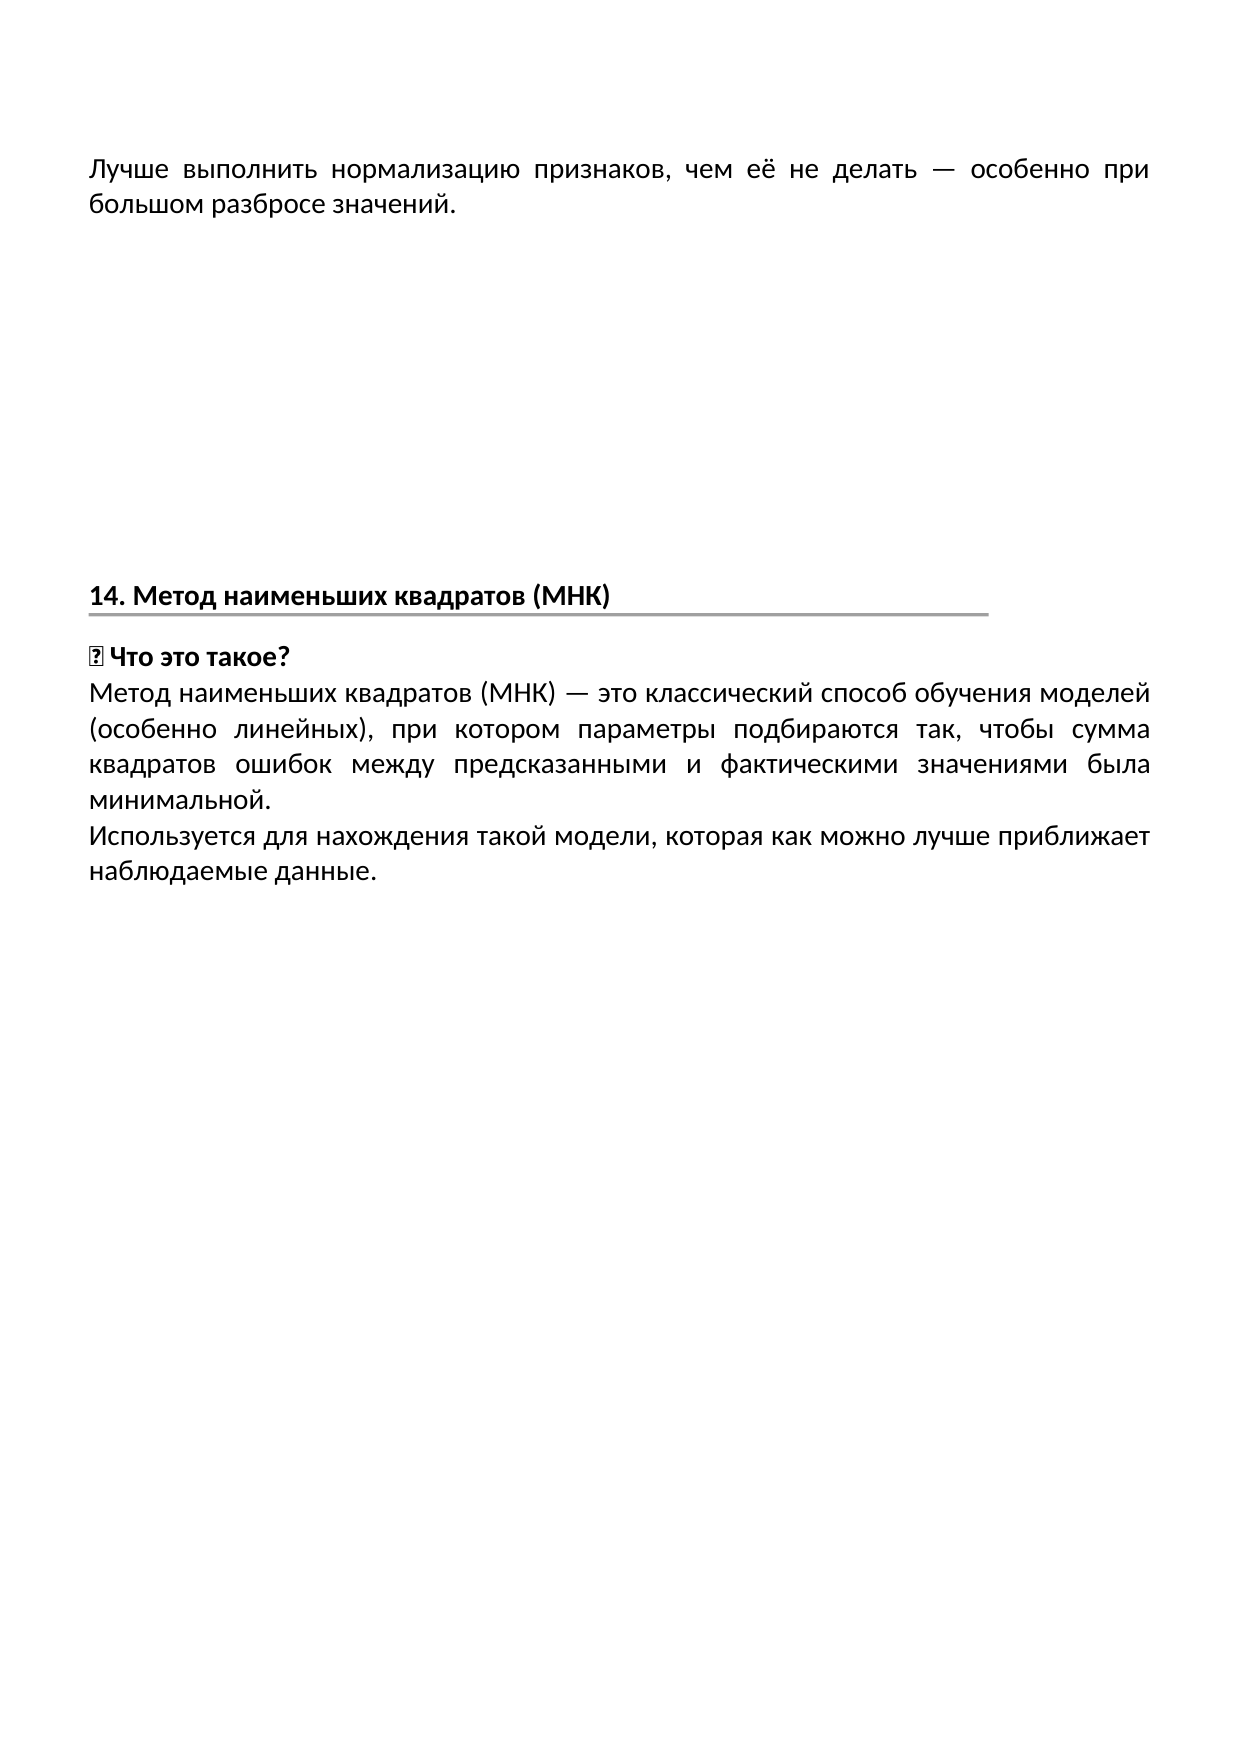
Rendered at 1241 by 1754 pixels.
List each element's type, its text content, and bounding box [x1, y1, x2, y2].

list Используется для нахождения такой модели, которая как можно лучше приближает наблюдаемые данные. [88, 817, 1152, 888]
list 14. Метод наименьших квадратов (МНК) [88, 577, 1152, 613]
list 🔹 Что это такое? [88, 638, 1152, 674]
list Метод наименьших квадратов (МНК) — это классический способ обучения моделей (особенно линейных), при котором параметры подбираются так, чтобы сумма квадратов ошибок между предсказанными и фактическими значениями была минимальной. [88, 674, 1152, 817]
list Лучше выполнить нормализацию признаков, чем её не делать — особенно при большом разбросе значений. [88, 150, 1152, 221]
